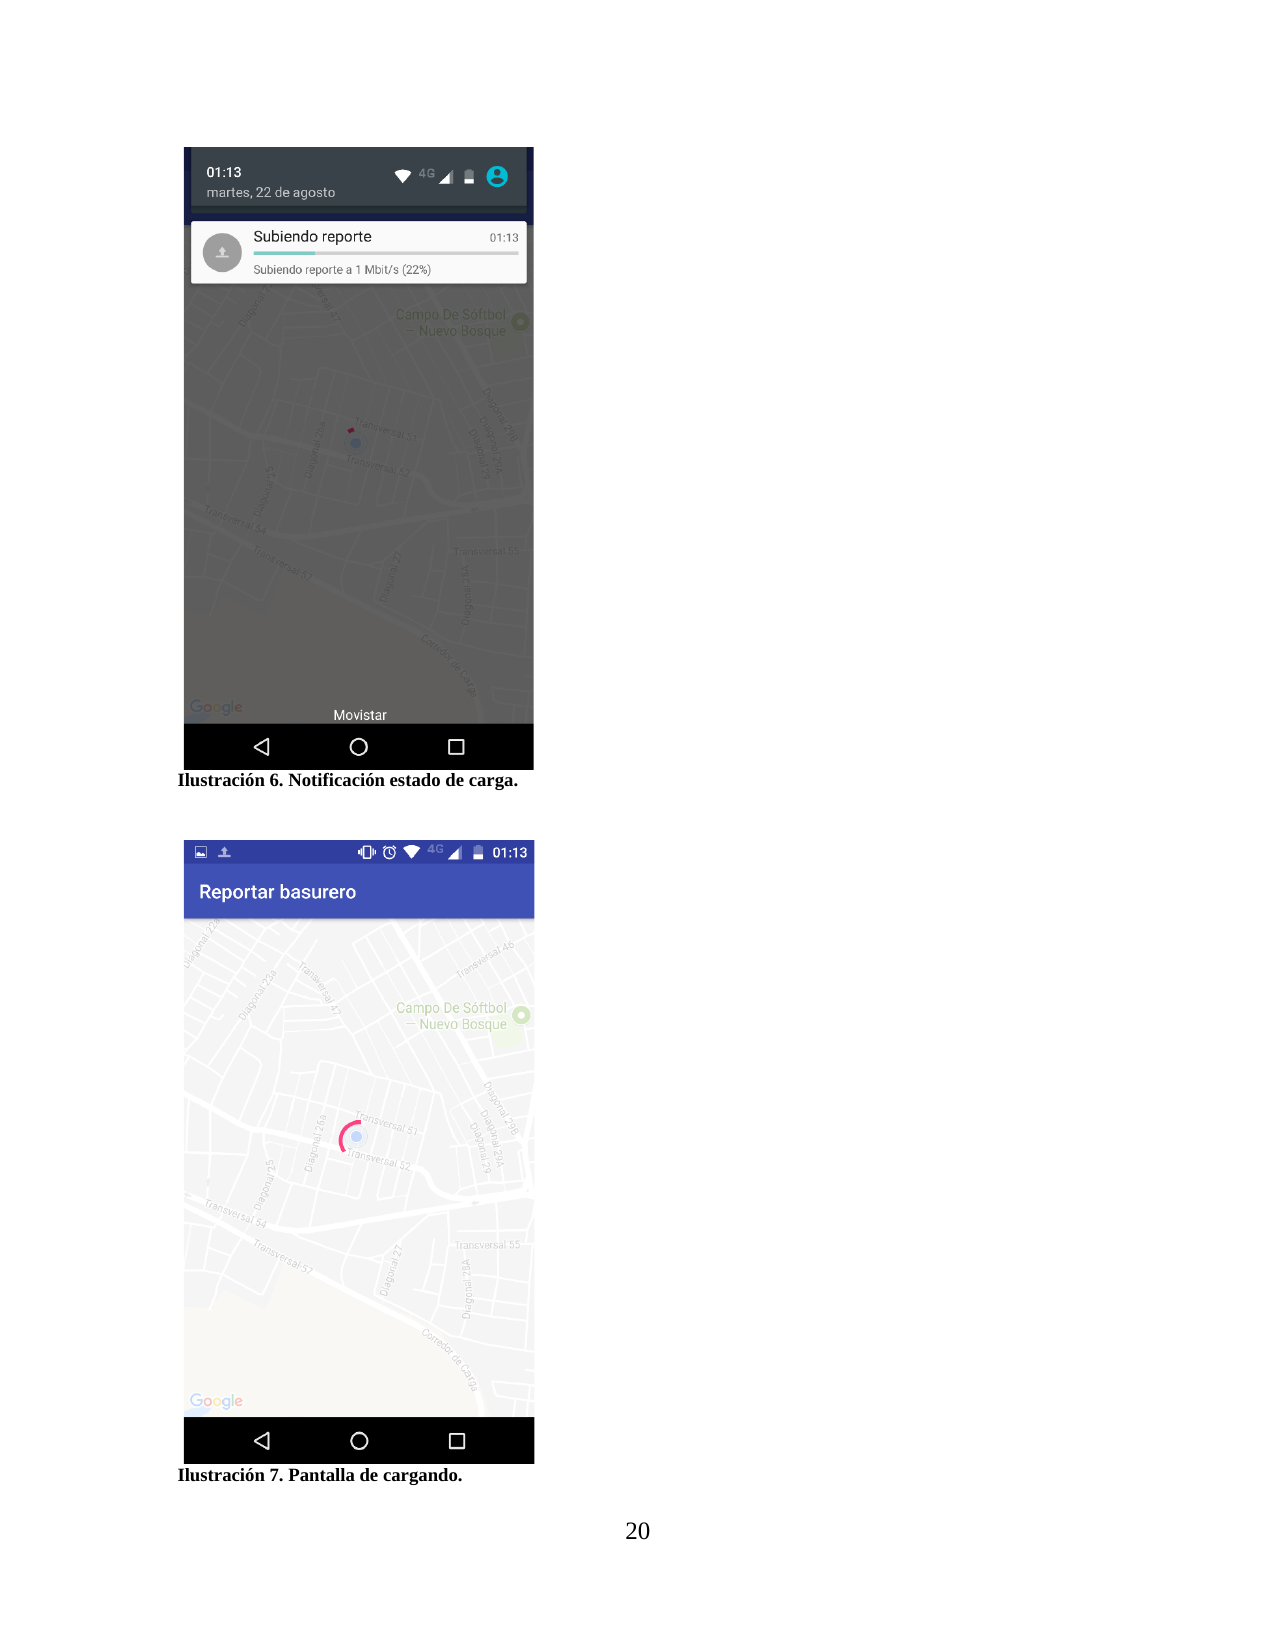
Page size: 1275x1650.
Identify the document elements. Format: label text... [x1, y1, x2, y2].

picture [183, 147, 534, 770]
text Ilustración 7. Pantalla de cargando. [177, 1464, 1098, 1486]
text Ilustración 6. Notificación estado de carga. [177, 769, 1098, 791]
picture [183, 840, 535, 1464]
